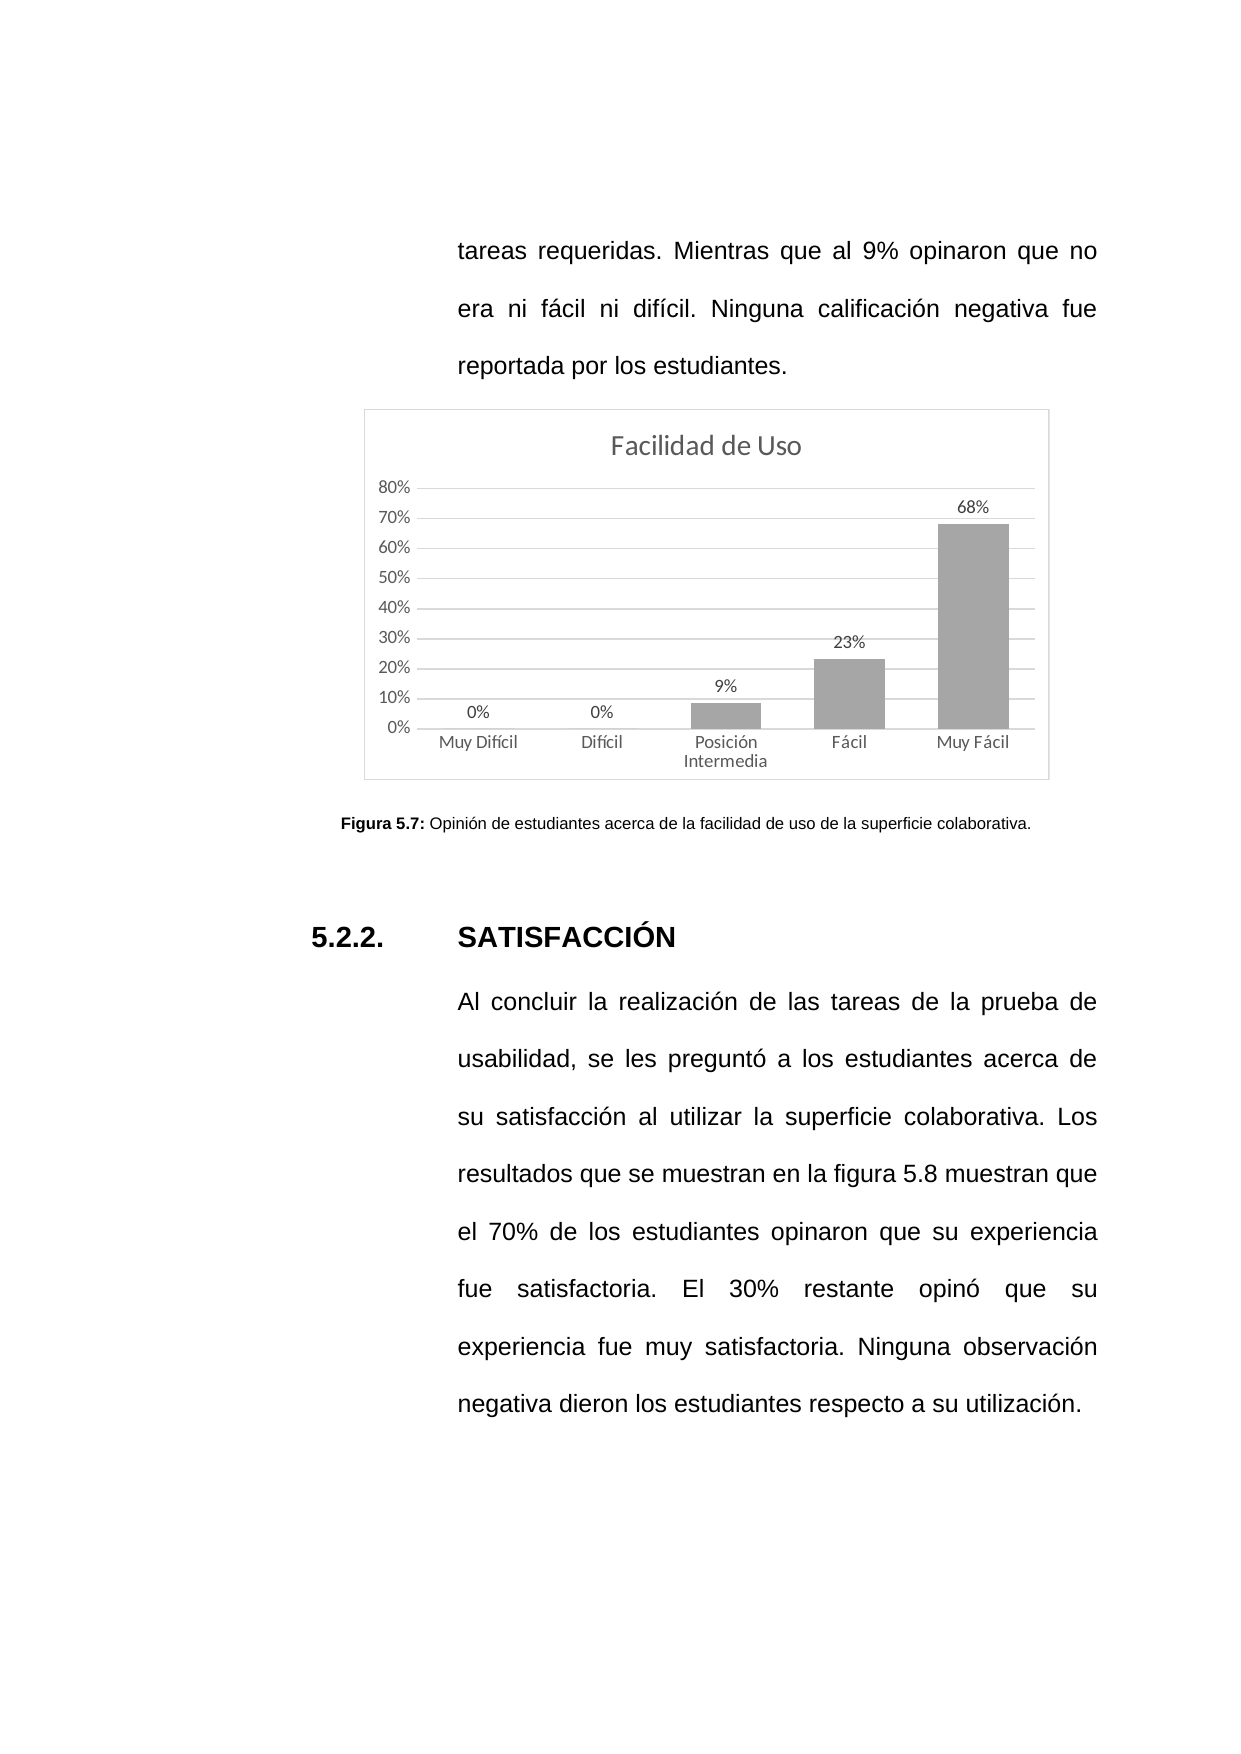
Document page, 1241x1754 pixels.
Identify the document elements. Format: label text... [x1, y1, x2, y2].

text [457, 236, 1098, 380]
text Al concluir la realización de las tareas de la prueba de usabilidad, se les preguntó a los estudiantes acerca de su satisfacción al utilizar la superficie colaborativa. Los resultados que se muestran en la figura 5.8 muestran que el 70% de los estudiantes opinaron que su experiencia fue satisfactoria. El 30% restante opinó que su experiencia fue muy satisfactoria. Ninguna observación negativa dieron los estudiantes respecto a su utilización. [457, 987, 1098, 1418]
list Figura 5.7: Opinión de estudiantes acerca de la facilidad de uso de la superficie colaborativa. [274, 814, 1098, 833]
list SATISFACCIÓN [311, 919, 1098, 953]
